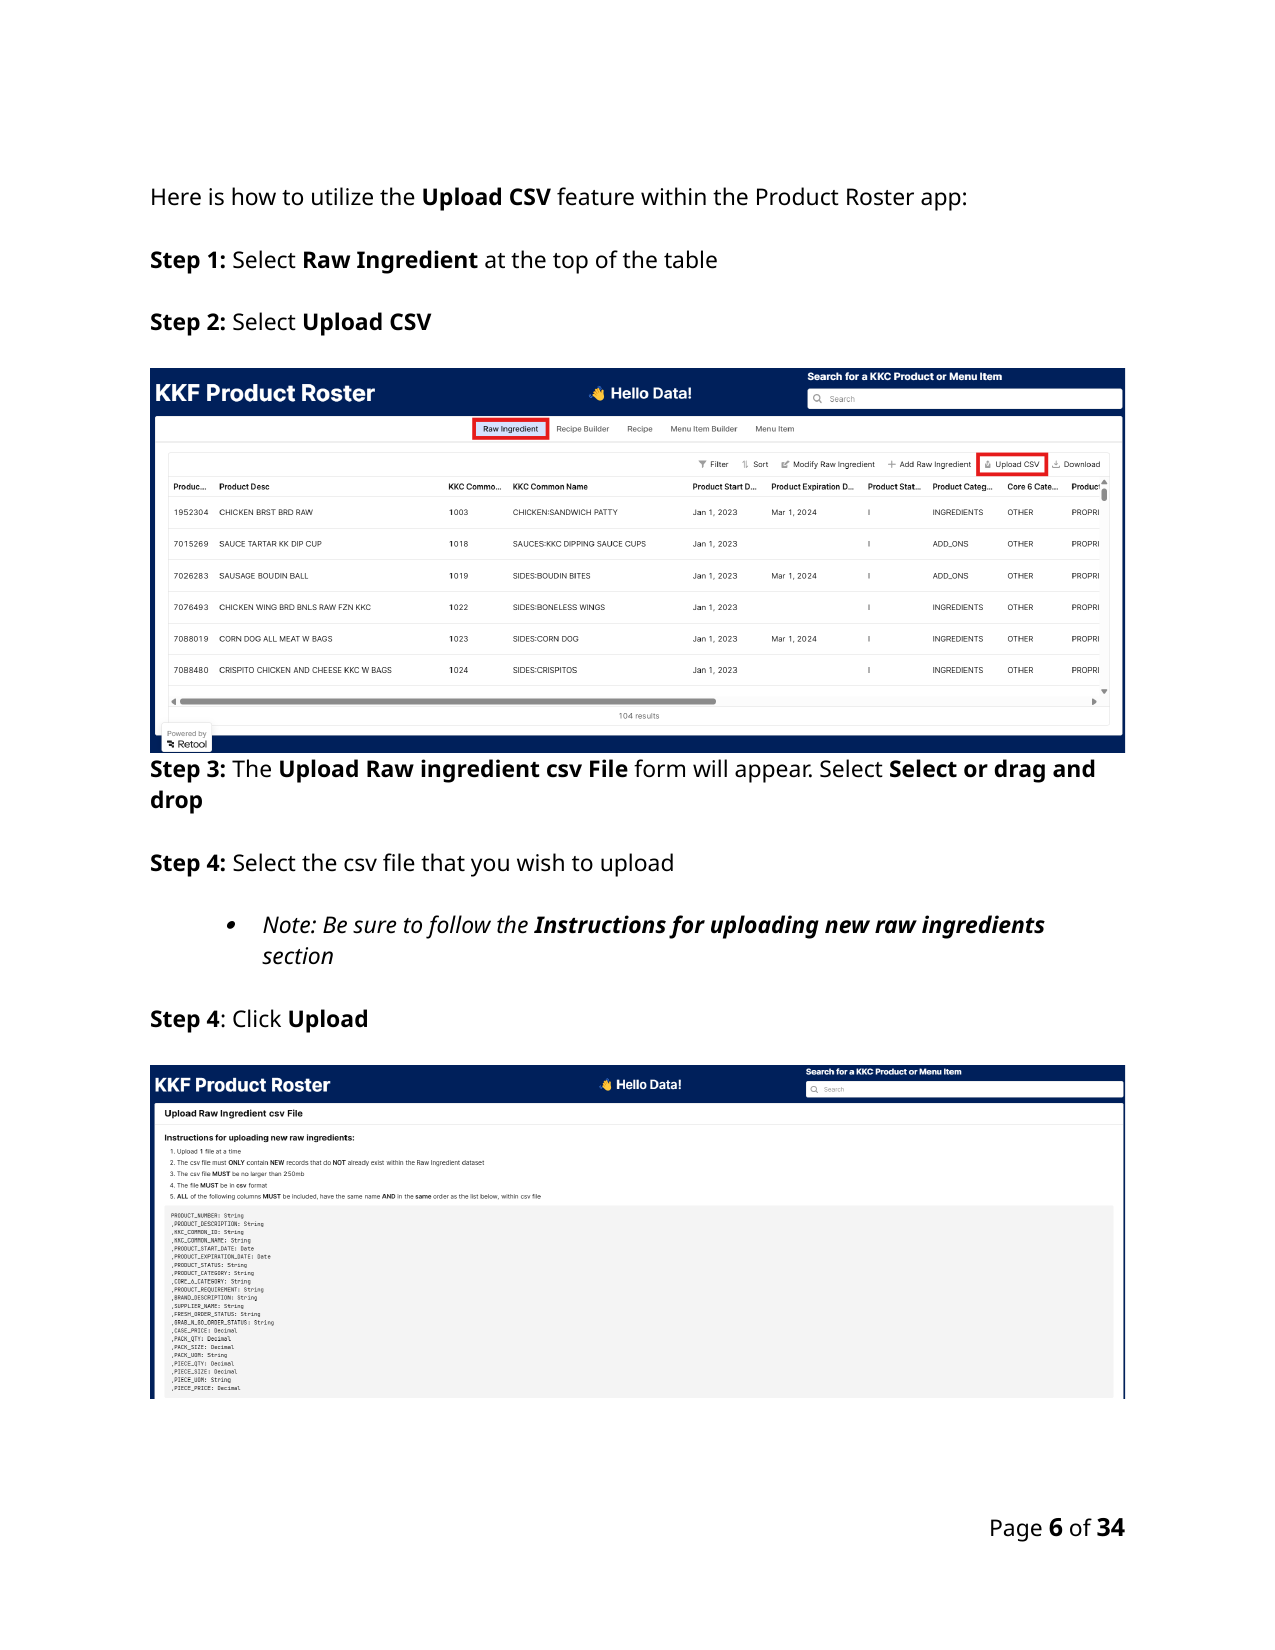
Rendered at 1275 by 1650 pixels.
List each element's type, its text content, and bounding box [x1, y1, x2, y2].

text Step 4: Select the csv file that you wish to upload [150, 846, 1125, 878]
text Step 4: Click Upload [150, 1003, 1125, 1034]
picture [150, 368, 1125, 753]
text Here is how to utilize the Upload CSV feature within the Product Roster app: [150, 181, 1125, 212]
picture [150, 1065, 1125, 1399]
text Step 1: Select Raw Ingredient at the top of the table [150, 244, 1125, 275]
text Step 2: Select Upload CSV [150, 306, 1125, 337]
text Step 3: The Upload Raw ingredient csv File form will appear. Select Select or drag and drop [150, 753, 1125, 815]
list Note: Be sure to follow the Instructions for uploading new raw ingredients section [225, 909, 1125, 971]
